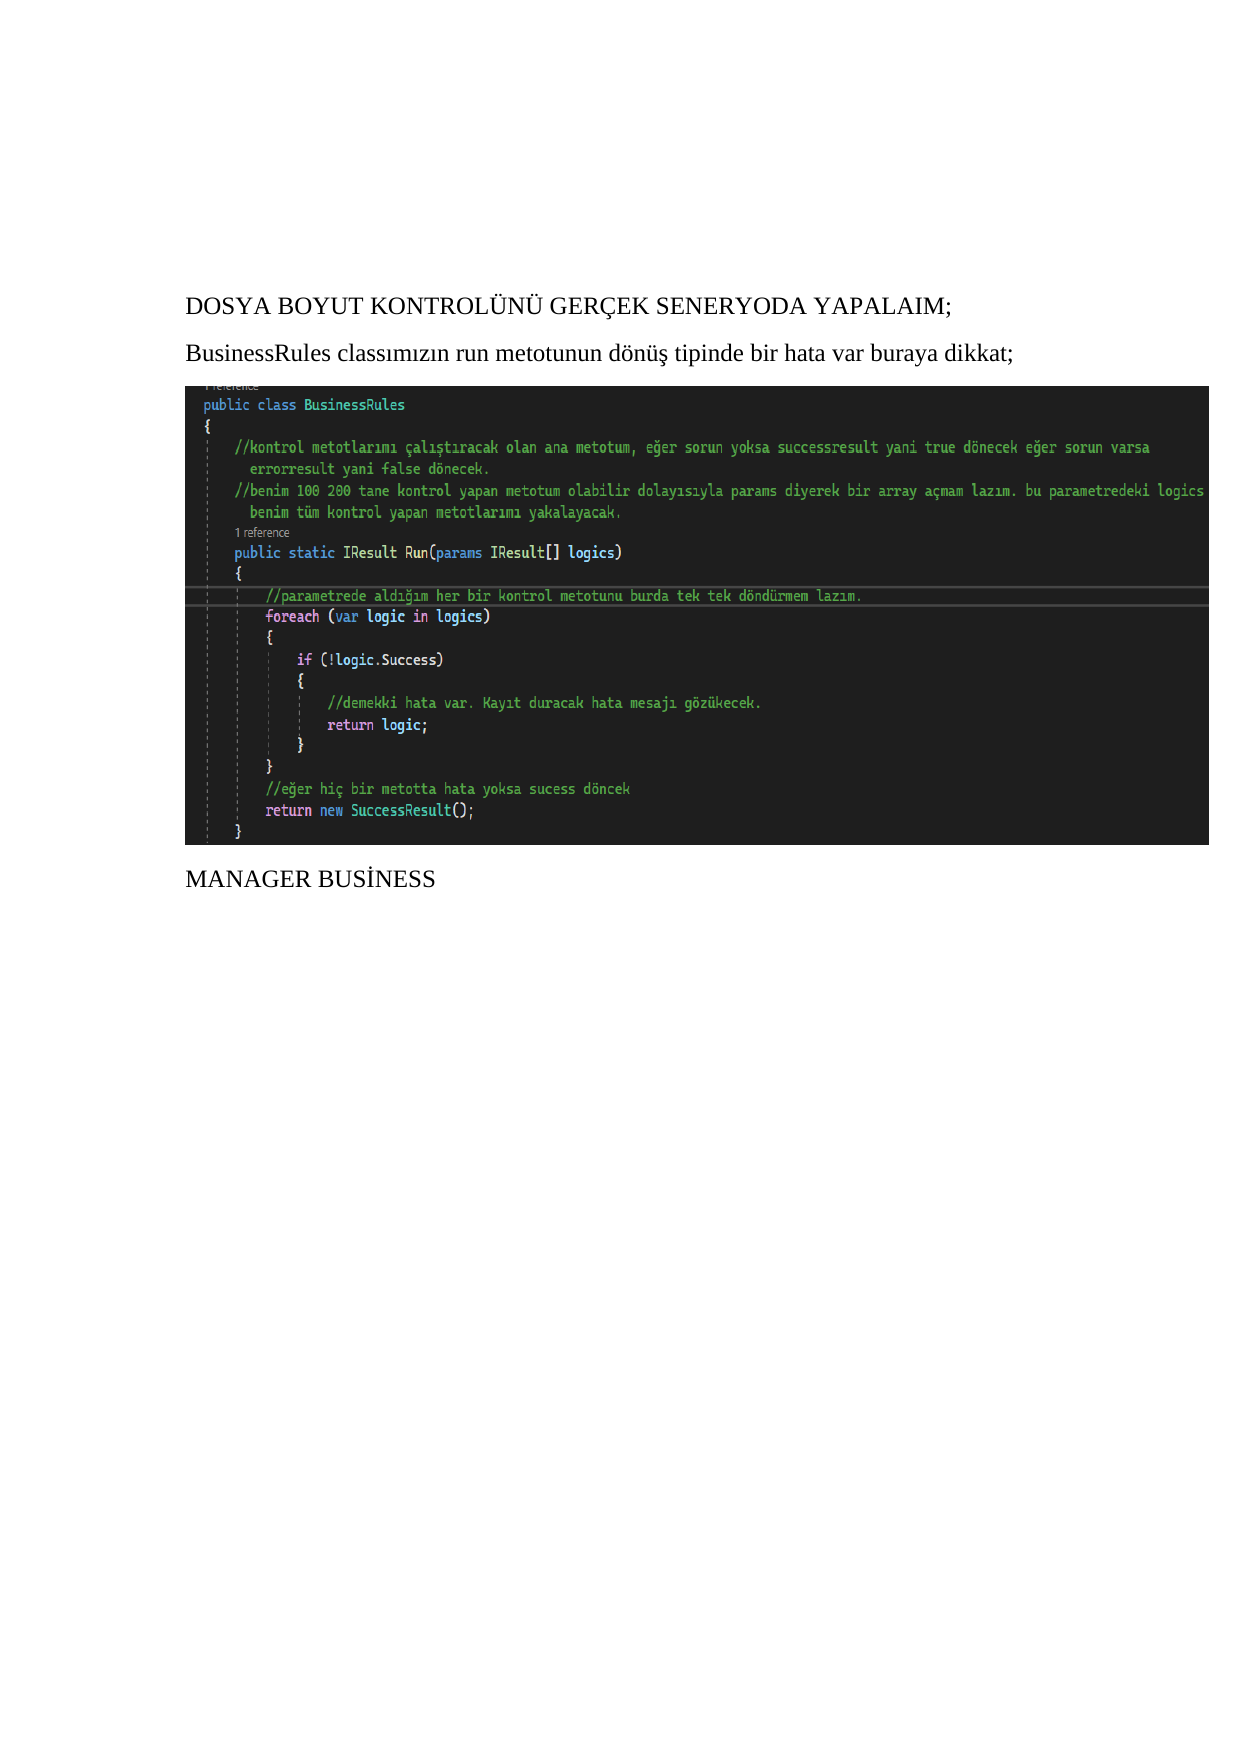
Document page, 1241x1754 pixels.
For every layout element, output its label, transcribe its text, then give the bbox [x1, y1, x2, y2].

picture [185, 386, 1209, 845]
text BusinessRules classımızın run metotunun dönüş tipinde bir hata var buraya dikkat; [185, 338, 1093, 367]
text MANAGER BUSİNESS [185, 864, 1093, 892]
text DOSYA BOYUT KONTROLÜNÜ GERÇEK SENERYODA YAPALAIM; [185, 291, 1093, 319]
